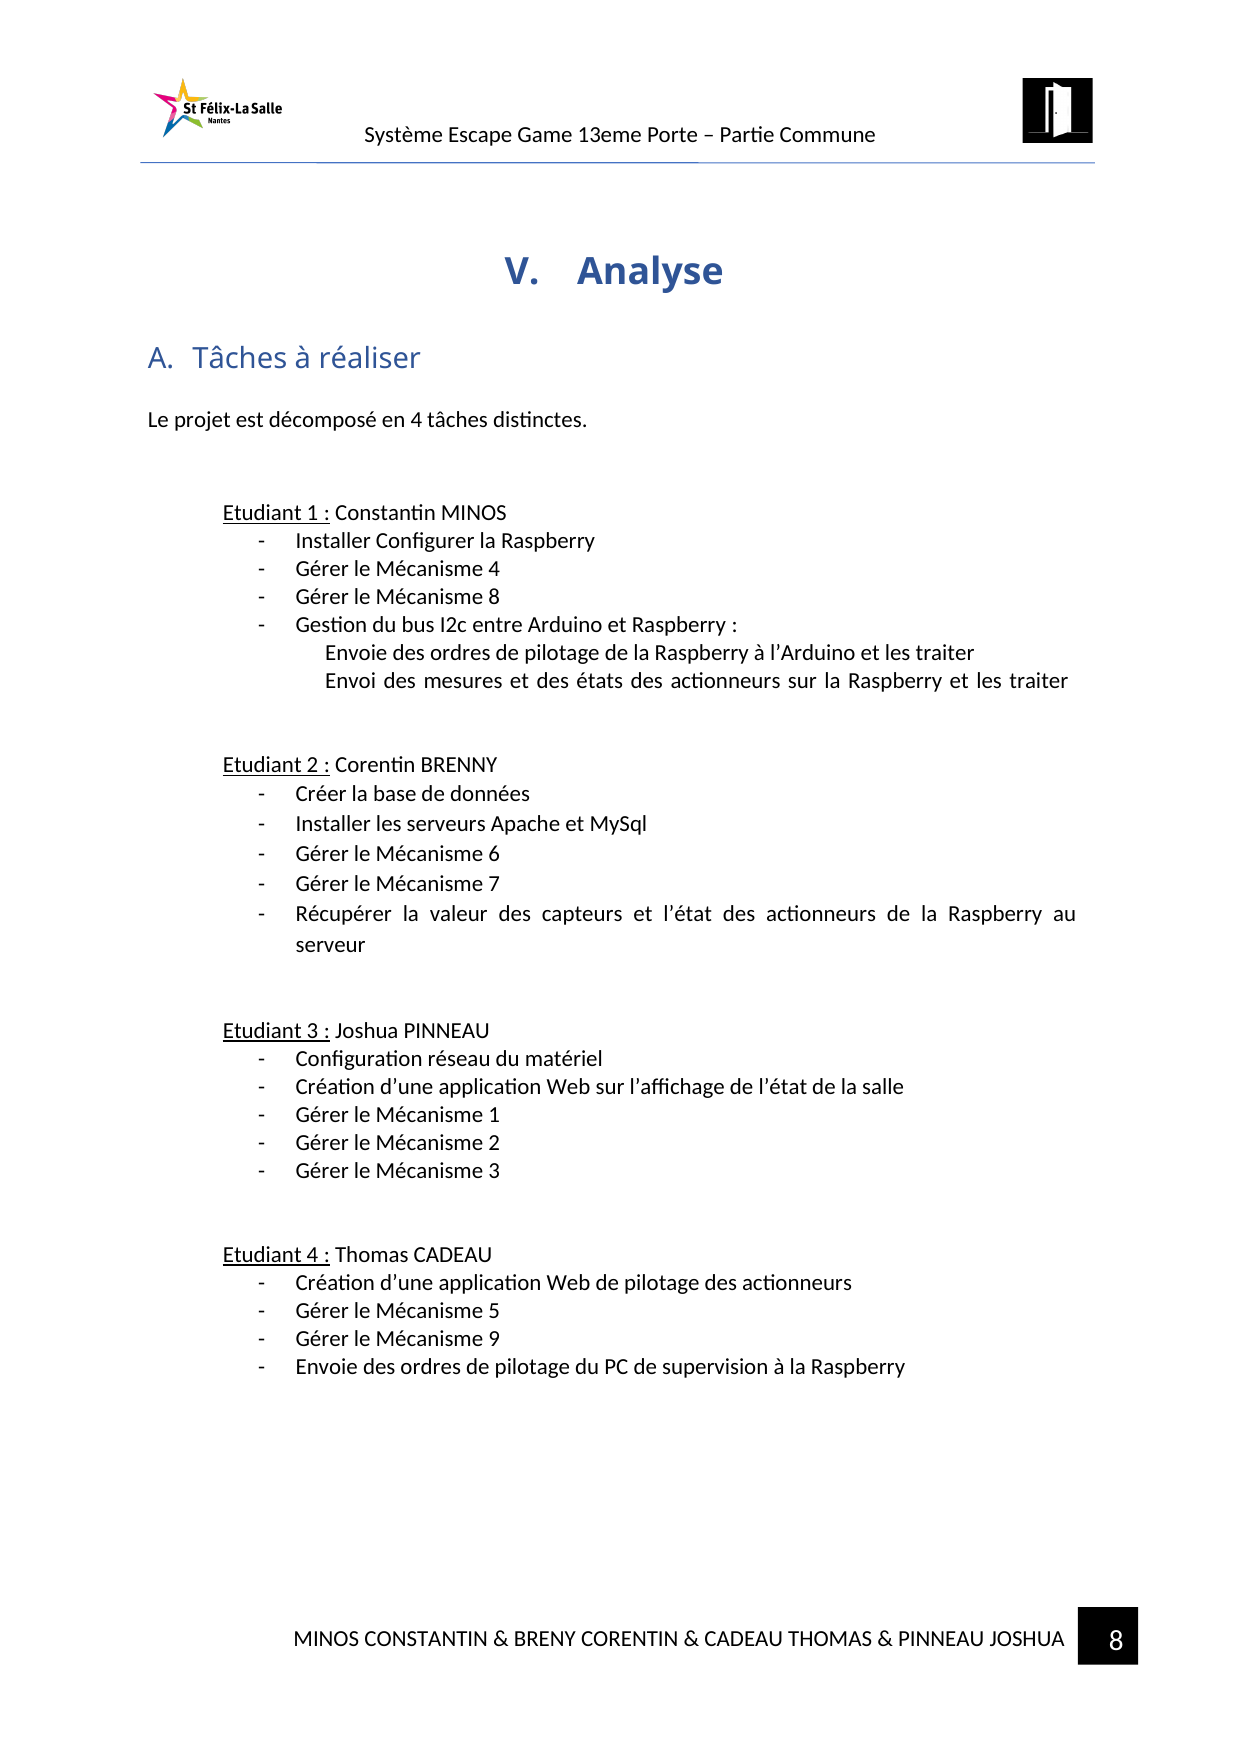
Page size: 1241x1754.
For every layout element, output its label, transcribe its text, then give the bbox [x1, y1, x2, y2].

text Envoie des ordres de pilotage de la Raspberry à l’Arduino et les traiter [251, 638, 1078, 667]
list Gestion du bus I2c entre Arduino et Raspberry : [258, 611, 1078, 638]
list Gérer le Mécanisme 2 [258, 1128, 1078, 1156]
list Gérer le Mécanisme 6 [258, 839, 1078, 867]
text Le projet est décomposé en 4 tâches distinctes. [148, 405, 1078, 433]
list Installer les serveurs Apache et MySql [258, 809, 1078, 837]
list Installer Configurer la Raspberry [258, 526, 1078, 554]
list Gérer le Mécanisme 9 [258, 1324, 1078, 1352]
list Gérer le Mécanisme 8 [258, 582, 1078, 611]
picture [147, 73, 290, 142]
list Création d’une application Web de pilotage des actionneurs [258, 1268, 1078, 1296]
list Gérer le Mécanisme 1 [258, 1100, 1078, 1128]
subtitle Tâches à réaliser [148, 337, 1078, 377]
text Envoi des mesures et des états des actionneurs sur la Raspberry et les traiter [251, 667, 1078, 723]
list Gérer le Mécanisme 4 [258, 554, 1078, 582]
list Création d’une application Web sur l’affichage de l’état de la salle [258, 1072, 1078, 1100]
list Créer la base de données [258, 779, 1078, 807]
list Gérer le Mécanisme 7 [258, 869, 1078, 897]
list Etudiant 1 : Constantin MINOS [223, 498, 1078, 526]
list Etudiant 3 : Joshua PINNEAU [223, 1016, 1078, 1044]
list Gérer le Mécanisme 3 [258, 1156, 1078, 1184]
list Envoie des ordres de pilotage du PC de supervision à la Raspberry [258, 1352, 1078, 1380]
picture [1022, 78, 1093, 143]
list Etudiant 2 : Corentin BRENNY [223, 751, 1078, 779]
list Gérer le Mécanisme 5 [258, 1296, 1078, 1324]
list Récupérer la valeur des capteurs et l’état des actionneurs de la Raspberry au serveur [258, 899, 1078, 958]
list Configuration réseau du matériel [258, 1044, 1078, 1072]
subtitle Analyse [185, 244, 1078, 295]
list Etudiant 4 : Thomas CADEAU [223, 1240, 1078, 1268]
